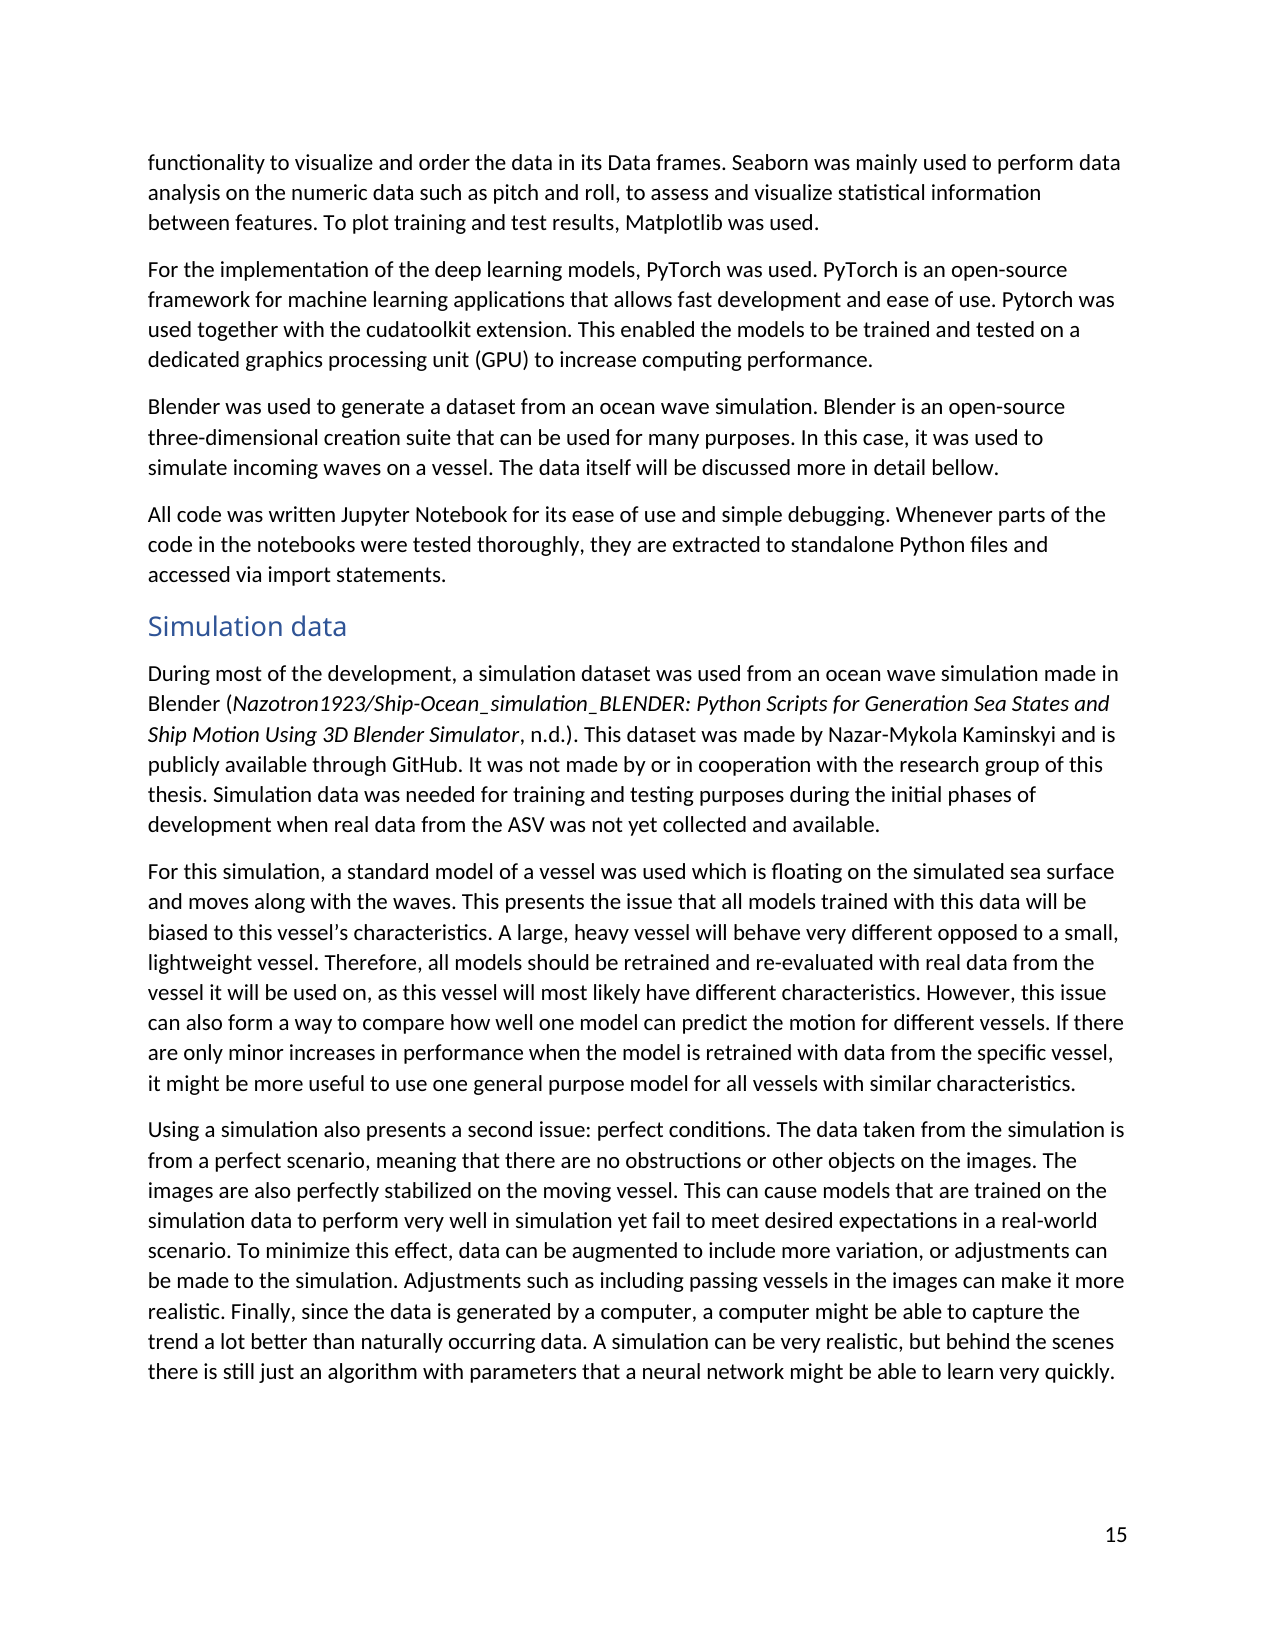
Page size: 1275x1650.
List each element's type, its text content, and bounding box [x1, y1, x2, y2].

text During most of the development, a simulation dataset was used from an ocean wave simulation made in Blender . This dataset was made by Nazar-Mykola Kaminskyi and is publicly available through GitHub. It was not made by or in cooperation with the research group of this thesis. Simulation data was needed for training and testing purposes during the initial phases of development when real data from the ASV was not yet collected and available. [148, 659, 1127, 838]
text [148, 148, 1127, 236]
text All code was written Jupyter Notebook for its ease of use and simple debugging. Whenever parts of the code in the notebooks were tested thoroughly, they are extracted to standalone Python files and accessed via import statements. [148, 500, 1127, 588]
text For the implementation of the deep learning models, PyTorch was used. PyTorch is an open-source framework for machine learning applications that allows fast development and ease of use. Pytorch was used together with the cudatoolkit extension. This enabled the models to be trained and tested on a dedicated graphics processing unit (GPU) to increase computing performance. [148, 255, 1127, 373]
text Blender was used to generate a dataset from an ocean wave simulation. Blender is an open-source three-dimensional creation suite that can be used for many purposes. In this case, it was used to simulate incoming waves on a vessel. The data itself will be discussed more in detail bellow. [148, 392, 1127, 481]
text For this simulation, a standard model of a vessel was used which is floating on the simulated sea surface and moves along with the waves. This presents the issue that all models trained with this data will be biased to this vessel’s characteristics. A large, heavy vessel will behave very different opposed to a small, lightweight vessel. Therefore, all models should be retrained and re-evaluated with real data from the vessel it will be used on, as this vessel will most likely have different characteristics. However, this issue can also form a way to compare how well one model can predict the motion for different vessels. If there are only minor increases in performance when the model is retrained with data from the specific vessel, it might be more useful to use one general purpose model for all vessels with similar characteristics. [148, 857, 1127, 1097]
text Using a simulation also presents a second issue: perfect conditions. The data taken from the simulation is from a perfect scenario, meaning that there are no obstructions or other objects on the images. The images are also perfectly stabilized on the moving vessel. This can cause models that are trained on the simulation data to perform very well in simulation yet fail to meet desired expectations in a real-world scenario. To minimize this effect, data can be augmented to include more variation, or adjustments can be made to the simulation. Adjustments such as including passing vessels in the images can make it more realistic. Finally, since the data is generated by a computer, a computer might be able to capture the trend a lot better than naturally occurring data. A simulation can be very realistic, but behind the scenes there is still just an algorithm with parameters that a neural network might be able to learn very quickly. [148, 1116, 1127, 1385]
subtitle Simulation data [148, 607, 1127, 644]
